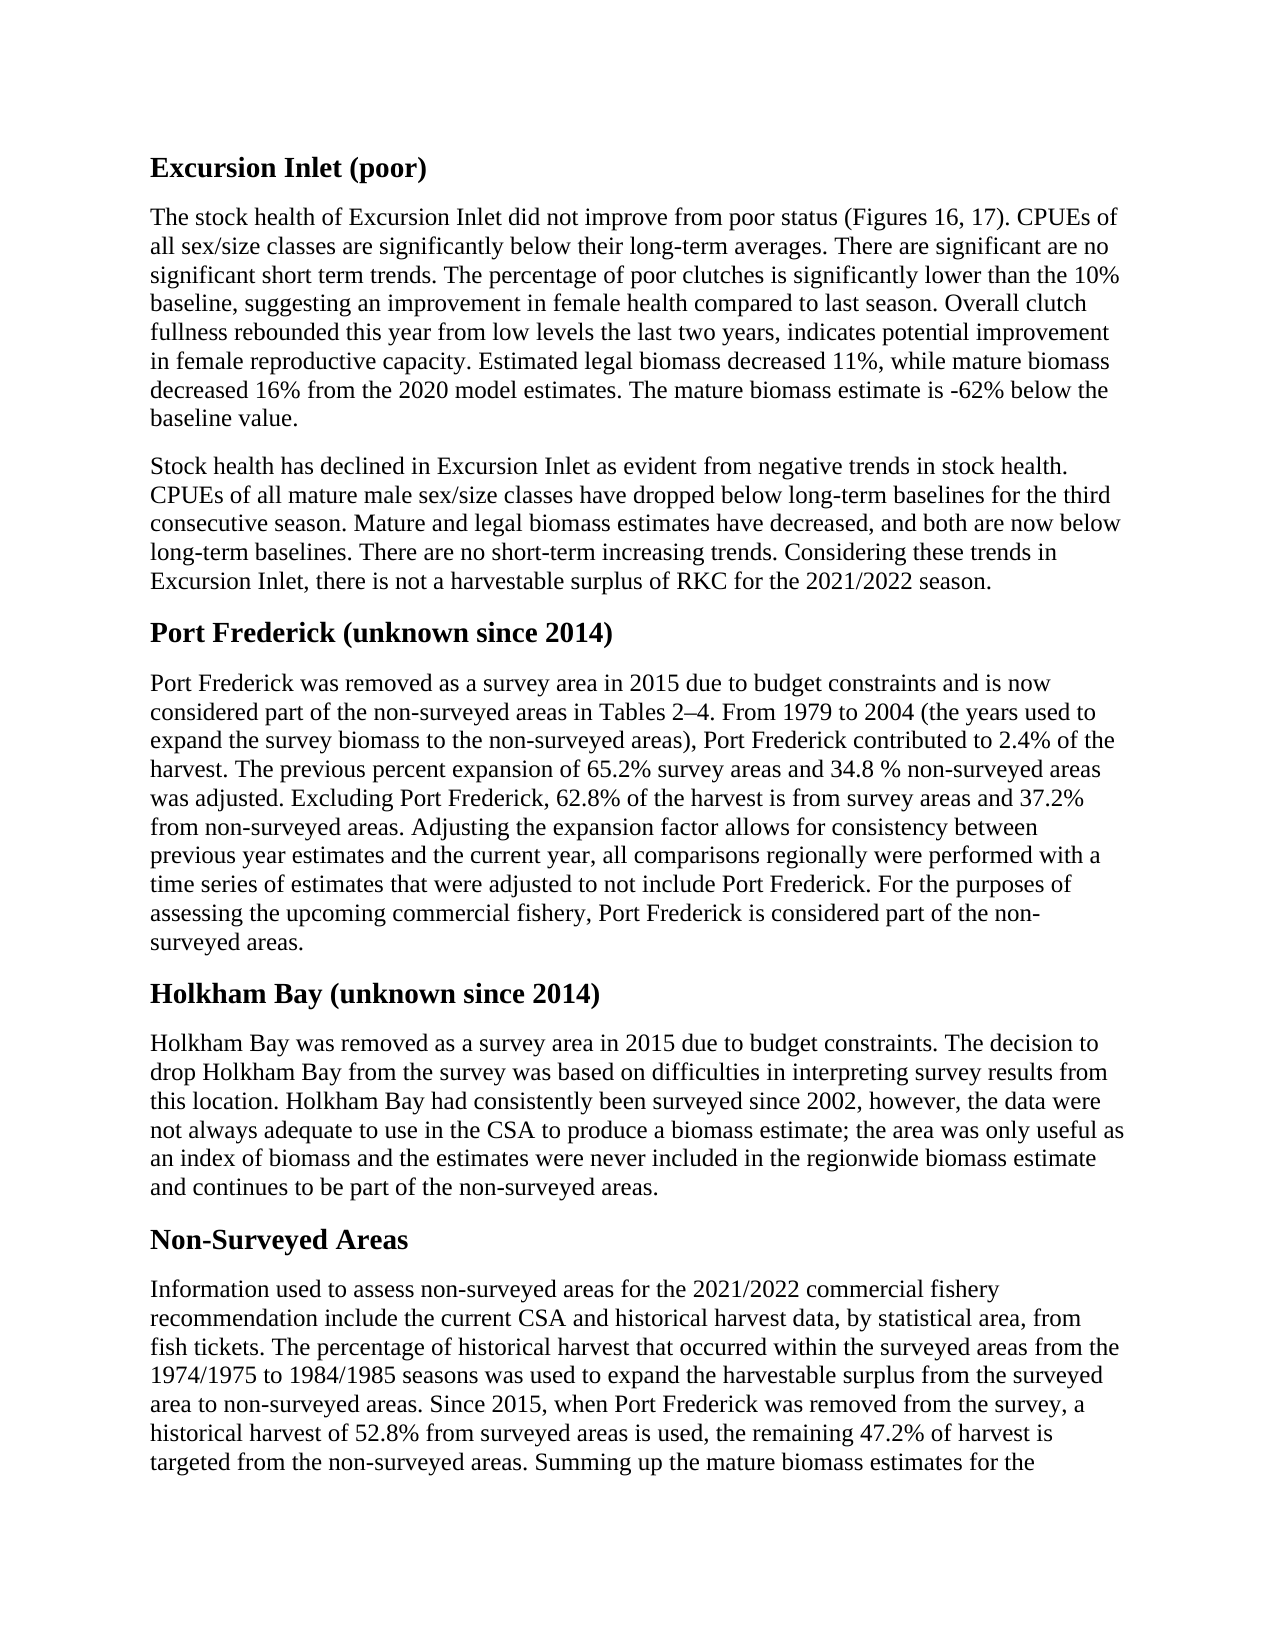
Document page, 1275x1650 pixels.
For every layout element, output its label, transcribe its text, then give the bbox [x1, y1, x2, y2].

subtitle Excursion Inlet (poor) [150, 150, 1125, 183]
subtitle Port Frederick (unknown since 2014) [150, 616, 1125, 649]
subtitle Non-Surveyed Areas [150, 1222, 1125, 1255]
text Port Frederick was removed as a survey area in 2015 due to budget constraints and is now considered part of the non-surveyed areas in Tables 2–4. From 1979 to 2004 (the years used to expand the survey biomass to the non-surveyed areas), Port Frederick contributed to 2.4% of the harvest. The previous percent expansion of 65.2% survey areas and 34.8 % non-surveyed areas was adjusted. Excluding Port Frederick, 62.8% of the harvest is from survey areas and 37.2% from non-surveyed areas. Adjusting the expansion factor allows for consistency between previous year estimates and the current year, all comparisons regionally were performed with a time series of estimates that were adjusted to not include Port Frederick. For the purposes of assessing the upcoming commercial fishery, Port Frederick is considered part of the non-surveyed areas. [150, 668, 1125, 955]
text Holkham Bay was removed as a survey area in 2015 due to budget constraints. The decision to drop Holkham Bay from the survey was based on difficulties in interpreting survey results from this location. Holkham Bay had consistently been surveyed since 2002, however, the data were not always adequate to use in the CSA to produce a biomass estimate; the area was only useful as an index of biomass and the estimates were never included in the regionwide biomass estimate and continues to be part of the non-surveyed areas. [150, 1028, 1125, 1201]
text The stock health of Excursion Inlet did not improve from poor status (Figures 16, 17). CPUEs of all sex/size classes are significantly below their long-term averages. There are significant are no significant short term trends. The percentage of poor clutches is significantly lower than the 10% baseline, suggesting an improvement in female health compared to last season. Overall clutch fullness rebounded this year from low levels the last two years, indicates potential improvement in female reproductive capacity. Estimated legal biomass decreased 11%, while mature biomass decreased 16% from the 2020 model estimates. The mature biomass estimate is -62% below the baseline value. [150, 202, 1125, 432]
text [150, 1274, 1125, 1475]
text Stock health has declined in Excursion Inlet as evident from negative trends in stock health. CPUEs of all mature male sex/size classes have dropped below long-term baselines for the third consecutive season. Mature and legal biomass estimates have decreased, and both are now below long-term baselines. There are no short-term increasing trends. Considering these trends in Excursion Inlet, there is not a harvestable surplus of RKC for the 2021/2022 season. [150, 451, 1125, 595]
subtitle Holkham Bay (unknown since 2014) [150, 976, 1125, 1010]
